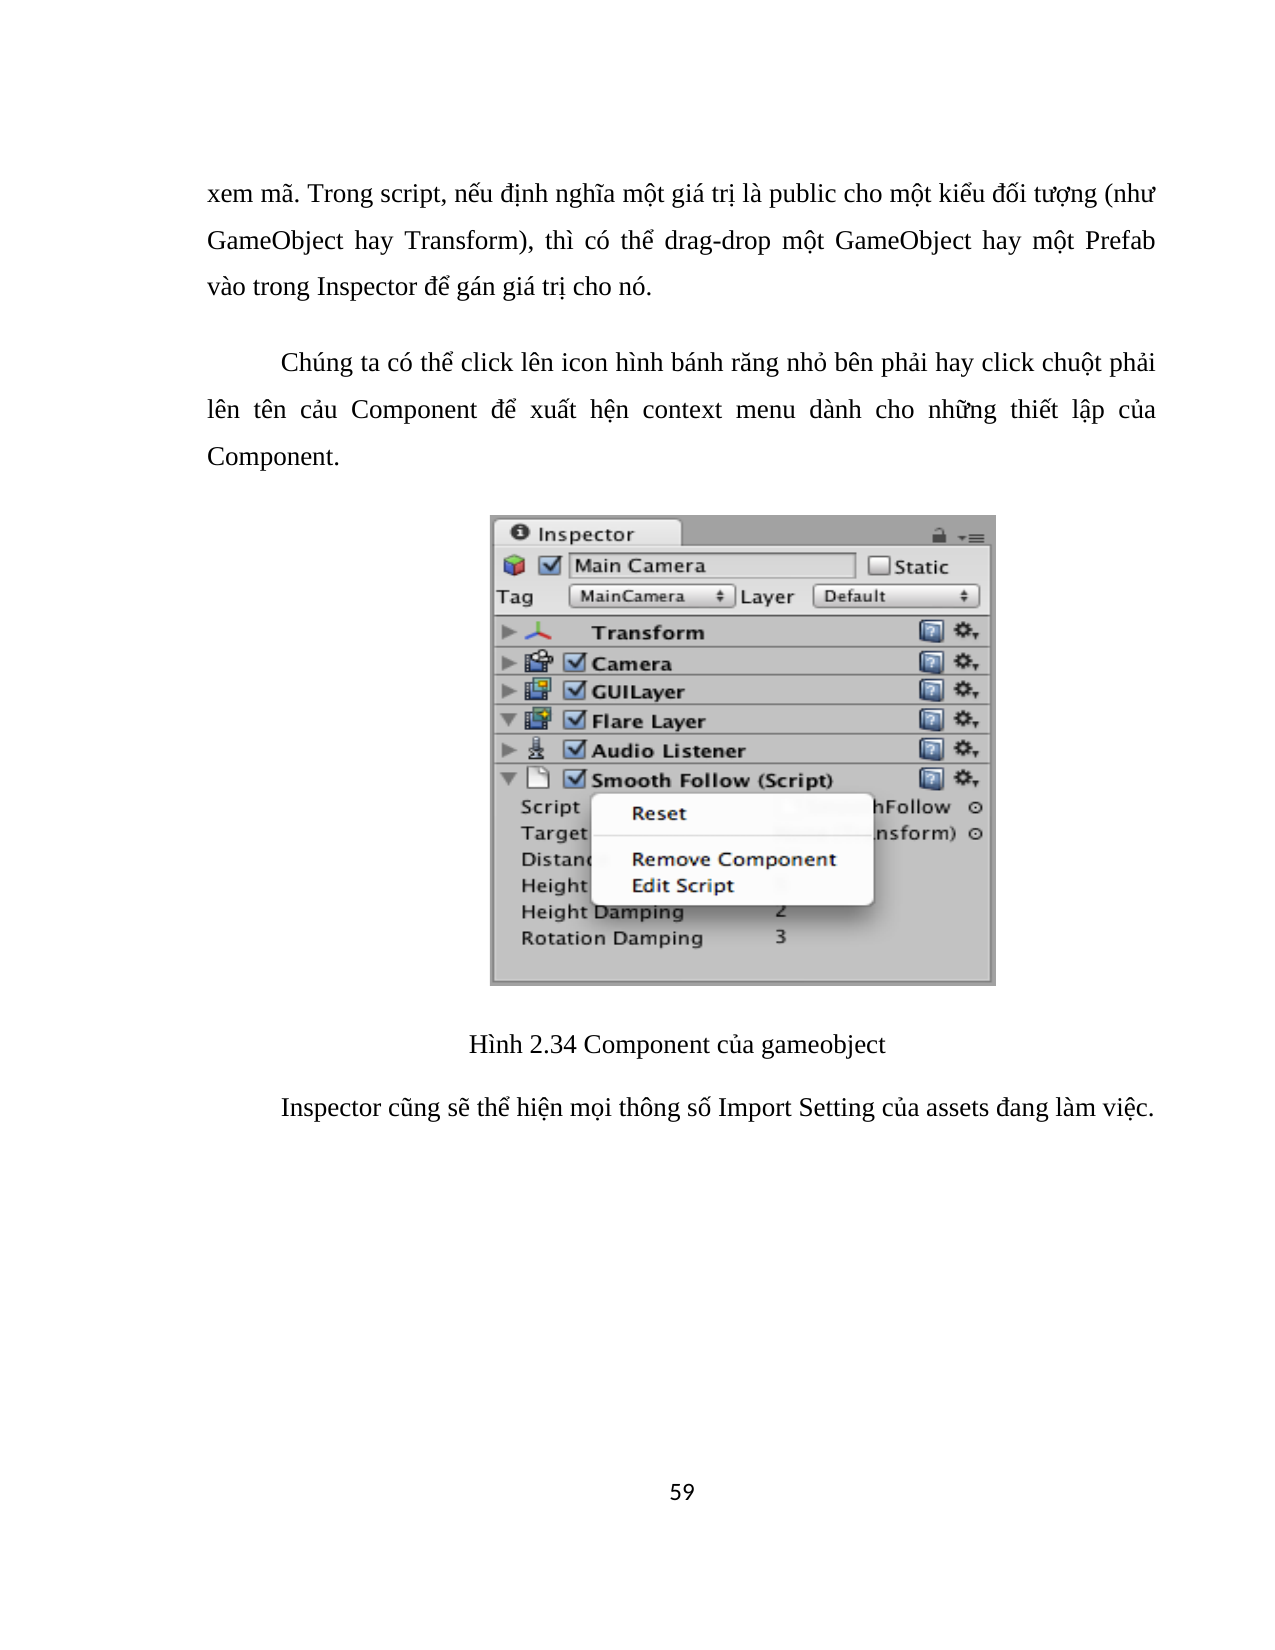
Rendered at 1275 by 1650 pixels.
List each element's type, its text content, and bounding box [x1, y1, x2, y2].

list Chúng ta có thể click lên icon hình bánh răng nhỏ bên phải hay click chuột phải lên tên cảu Component để xuất hện context menu dành cho những thiết lập của Component. [207, 346, 1157, 471]
list Inspector cũng sẽ thể hiện mọi thông số Import Setting của assets đang làm việc. [207, 1091, 1157, 1123]
list Hình 2.34 Component của gameobject [197, 1028, 1157, 1059]
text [207, 177, 1157, 302]
picture [489, 515, 996, 986]
